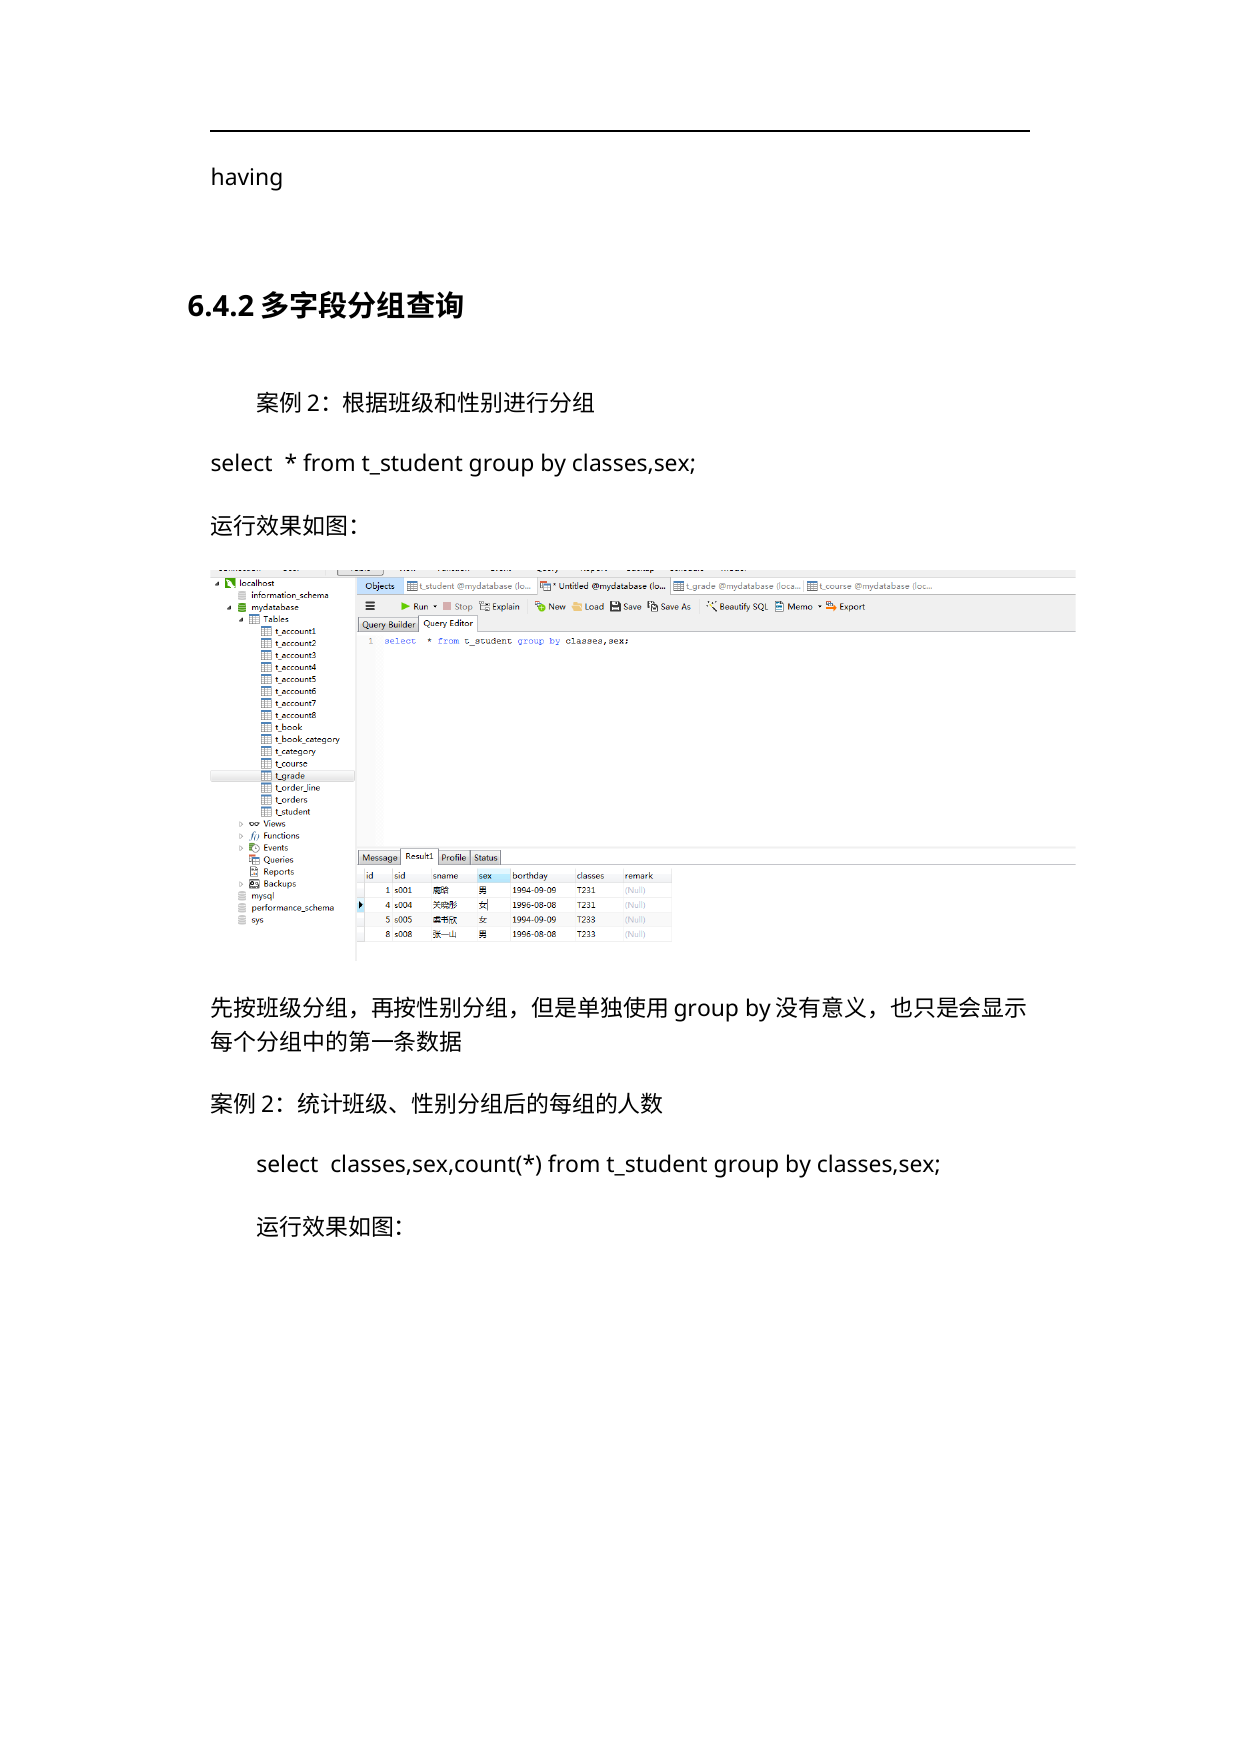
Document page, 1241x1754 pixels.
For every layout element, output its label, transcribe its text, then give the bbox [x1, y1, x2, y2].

list 运行效果如图： [210, 1209, 1030, 1242]
picture [210, 570, 1076, 961]
text 运行效果如图： [210, 507, 1030, 541]
text 案例2：统计班级、性别分组后的每组的人数 [210, 1086, 1030, 1119]
text 先按班级分组，再按性别分组，但是单独使用group by没有意义，也只是会显示每个分组中的第一条数据 [210, 990, 1030, 1057]
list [210, 161, 1030, 192]
subtitle 6.4.2多字段分组查询 [187, 282, 1030, 324]
list 案例2：根据班级和性别进行分组 [210, 384, 1030, 418]
text select * from t_student group by classes,sex; [210, 447, 1030, 478]
list select classes,sex,count(*) from t_student group by classes,sex; [210, 1148, 1030, 1179]
